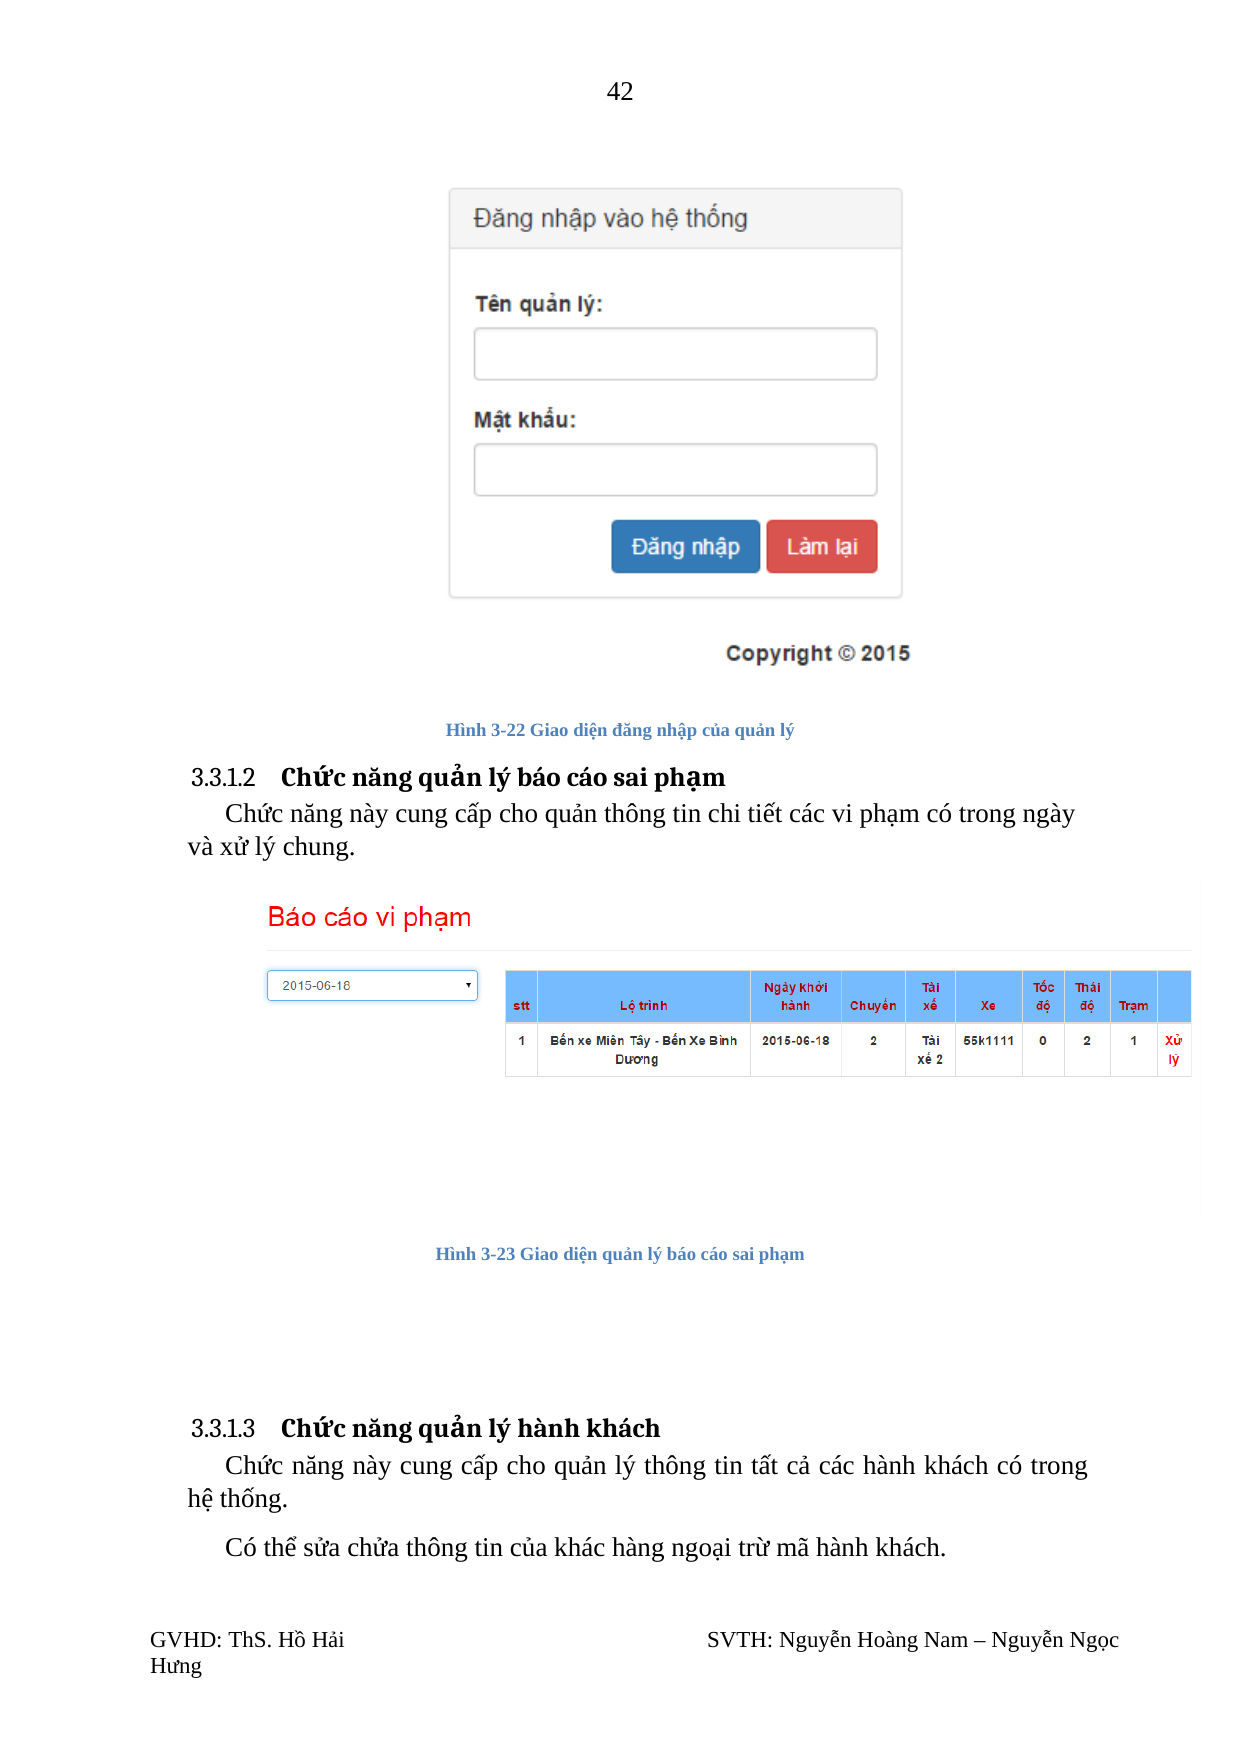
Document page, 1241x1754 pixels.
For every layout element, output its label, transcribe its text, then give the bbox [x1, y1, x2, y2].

text Chức năng này cung cấp cho quản lý thông tin tất cả các hành khách có trong hệ thống. [187, 1449, 1090, 1513]
text Chức năng này cung cấp cho quản thông tin chi tiết các vi phạm có trong ngày và xử lý chung. [187, 797, 1090, 861]
subtitle Chức năng quản lý hành khách [191, 1413, 1090, 1444]
picture [262, 879, 1202, 1218]
picture [367, 150, 986, 694]
subtitle Chức năng quản lý báo cáo sai phạm [191, 762, 1090, 793]
text Có thể sửa chửa thông tin của khác hàng ngoại trừ mã hành khách. [150, 1531, 1090, 1562]
